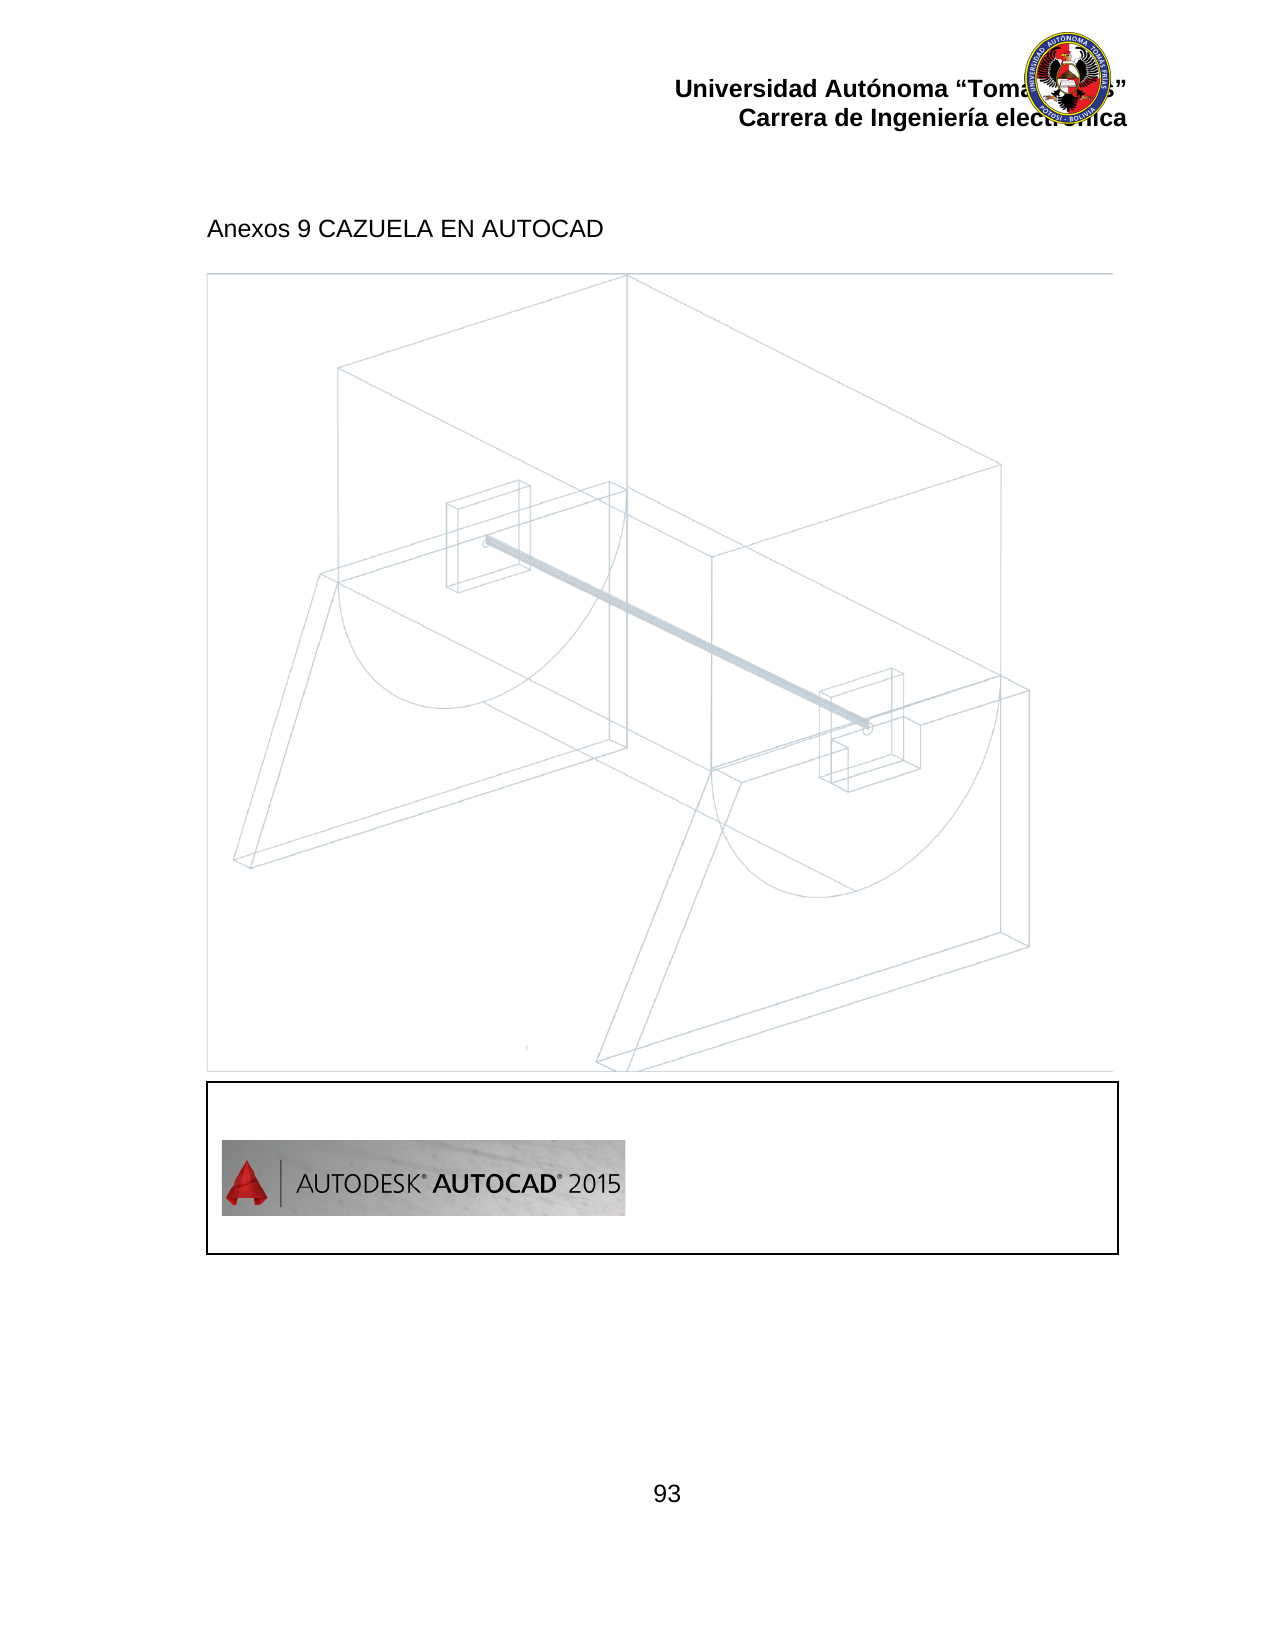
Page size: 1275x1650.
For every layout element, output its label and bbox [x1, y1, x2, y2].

picture [221, 1140, 626, 1216]
picture [1024, 32, 1111, 124]
picture [206, 273, 1113, 1072]
